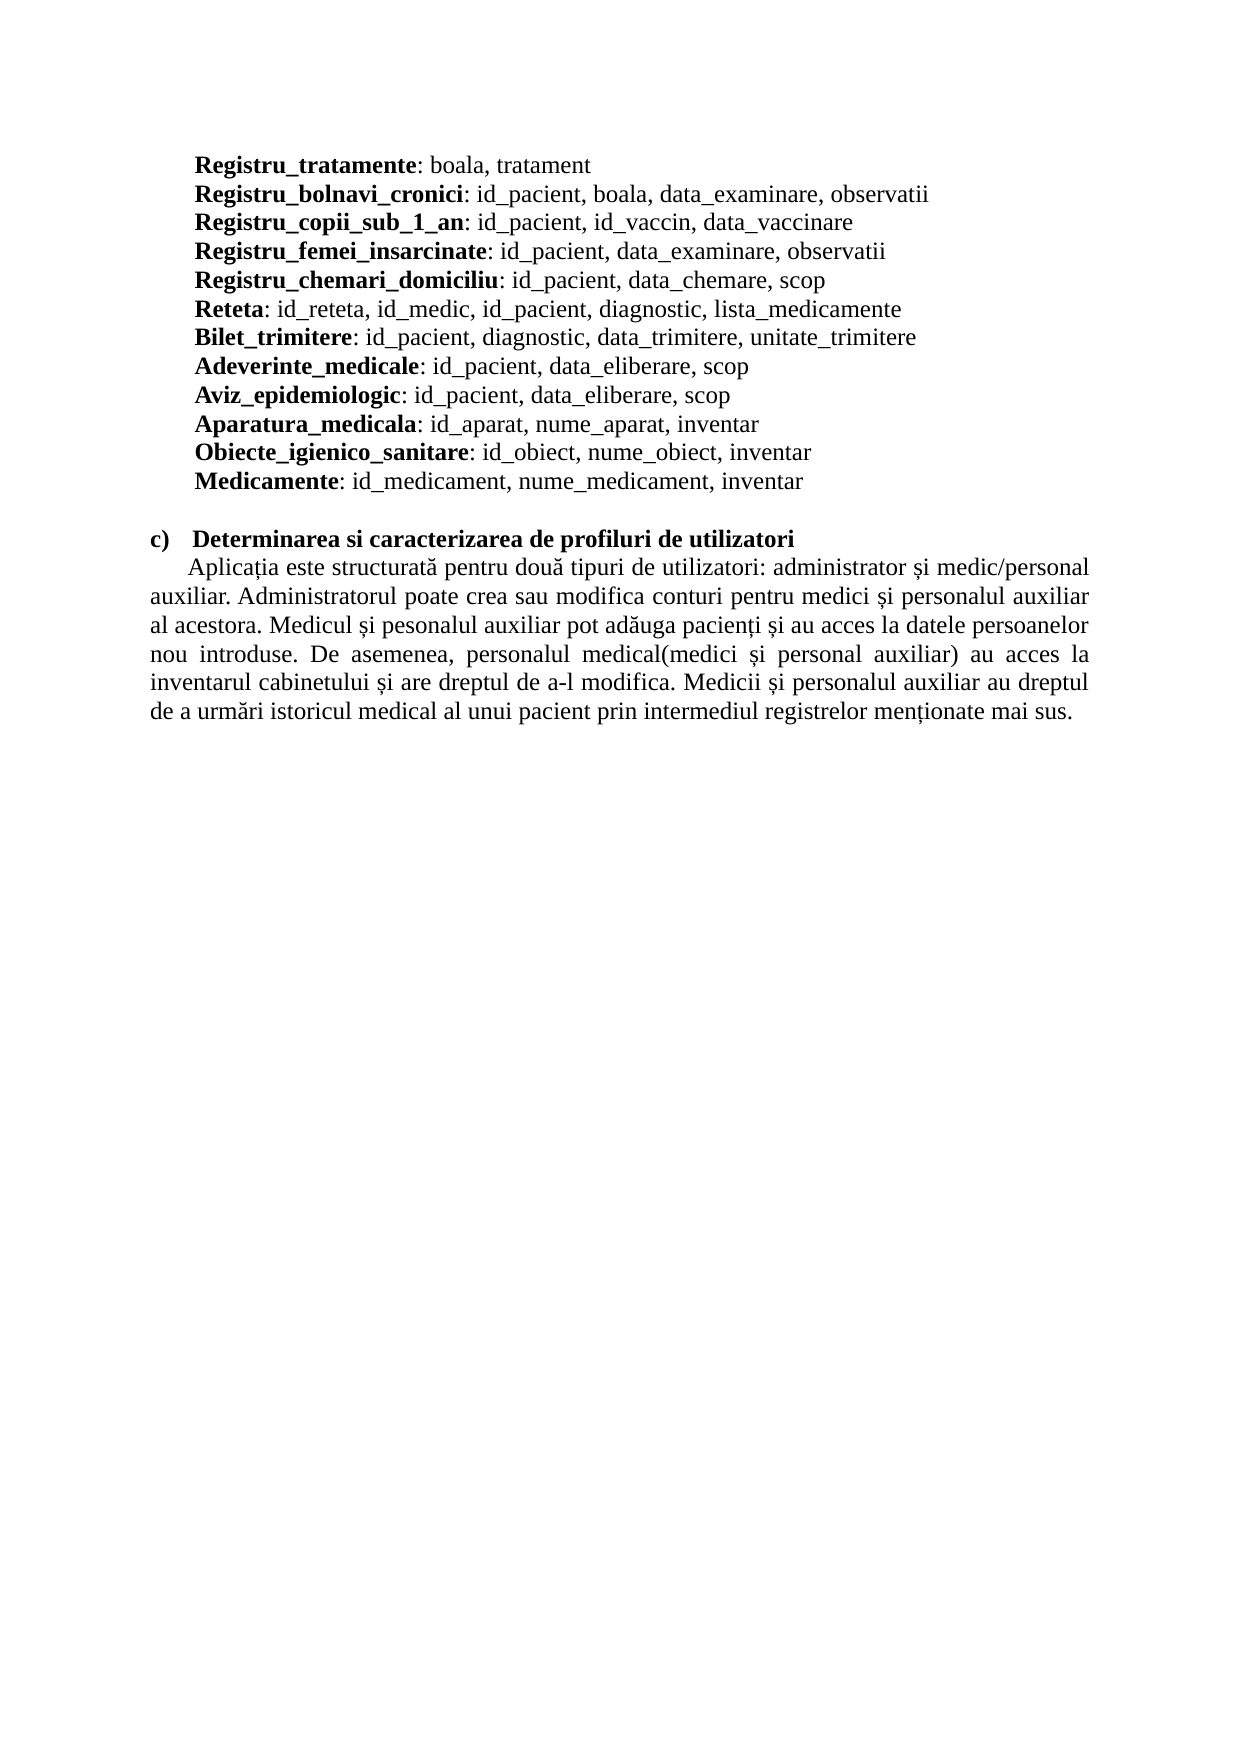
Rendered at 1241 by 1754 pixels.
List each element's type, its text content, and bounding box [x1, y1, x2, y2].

text Registru_bolnavi_cronici: id_pacient, boala, data_examinare, observatii [150, 179, 1090, 207]
text Obiecte_igienico_sanitare: id_obiect, nume_obiect, inventar [150, 437, 1090, 466]
text Registru_femei_insarcinate: id_pacient, data_examinare, observatii [150, 236, 1090, 265]
text Registru_copii_sub_1_an: id_pacient, id_vaccin, data_vaccinare [150, 207, 1090, 236]
text Bilet_trimitere: id_pacient, diagnostic, data_trimitere, unitate_trimitere [150, 322, 1090, 351]
text Aviz_epidemiologic: id_pacient, data_eliberare, scop [150, 380, 1090, 409]
text Medicamente: id_medicament, nume_medicament, inventar [150, 466, 1090, 495]
text Registru_chemari_domiciliu: id_pacient, data_chemare, scop [150, 265, 1090, 294]
list Determinarea si caracterizarea de profiluri de utilizatori [150, 524, 1090, 552]
text Aplicația este structurată pentru două tipuri de utilizatori: administrator și medic/personal auxiliar. Administratorul poate crea sau modifica conturi pentru medici și personalul auxiliar al acestora. Medicul și pesonalul auxiliar pot adăuga pacienți și au acces la datele persoanelor nou introduse. De asemenea, personalul medical(medici și personal auxiliar) au acces la inventarul cabinetului și are dreptul de a-l modifica. Medicii și personalul auxiliar au dreptul de a urmări istoricul medical al unui pacient prin intermediul registrelor menționate mai sus. [150, 552, 1090, 725]
text Adeverinte_medicale: id_pacient, data_eliberare, scop [150, 351, 1090, 380]
text Registru_tratamente: boala, tratament [150, 150, 1090, 179]
text Reteta: id_reteta, id_medic, id_pacient, diagnostic, lista_medicamente [150, 294, 1090, 322]
text Aparatura_medicala: id_aparat, nume_aparat, inventar [150, 409, 1090, 437]
